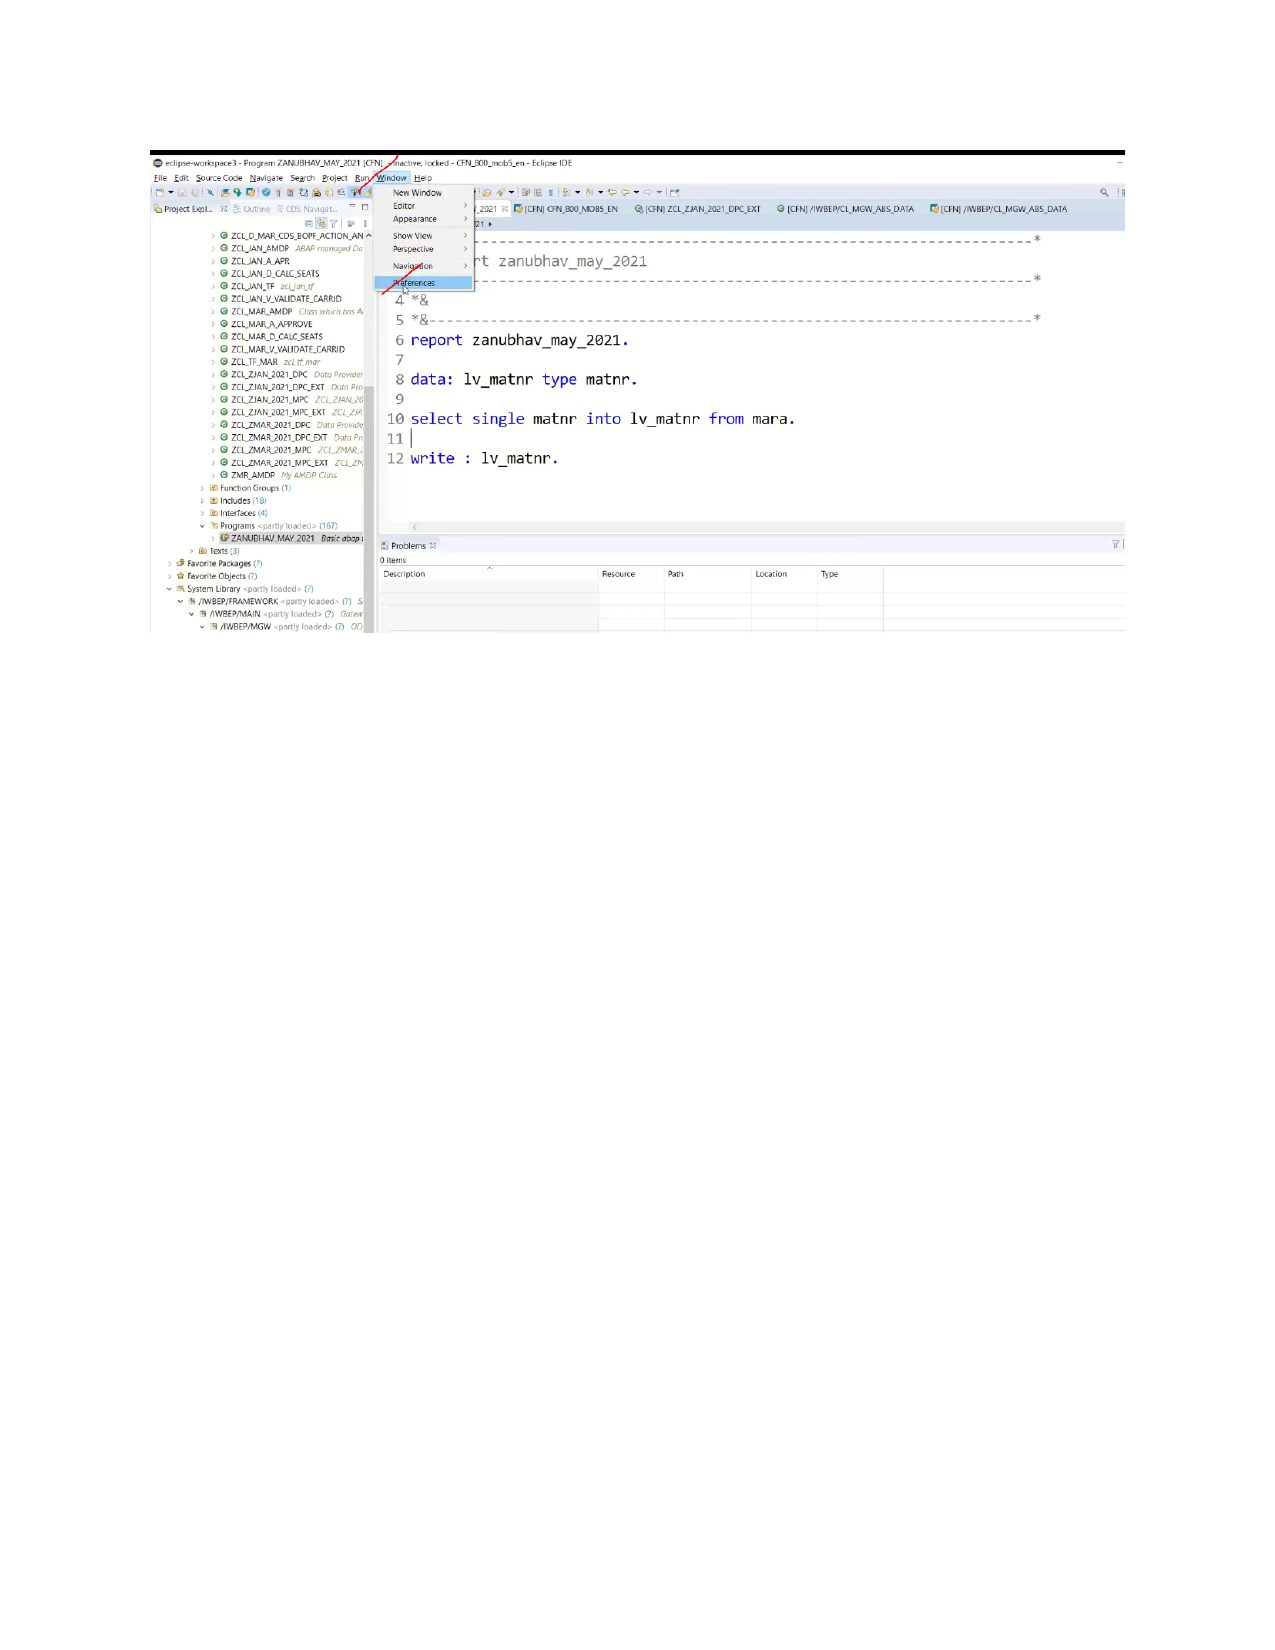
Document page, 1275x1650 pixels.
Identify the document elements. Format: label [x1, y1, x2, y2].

picture [150, 150, 1125, 633]
